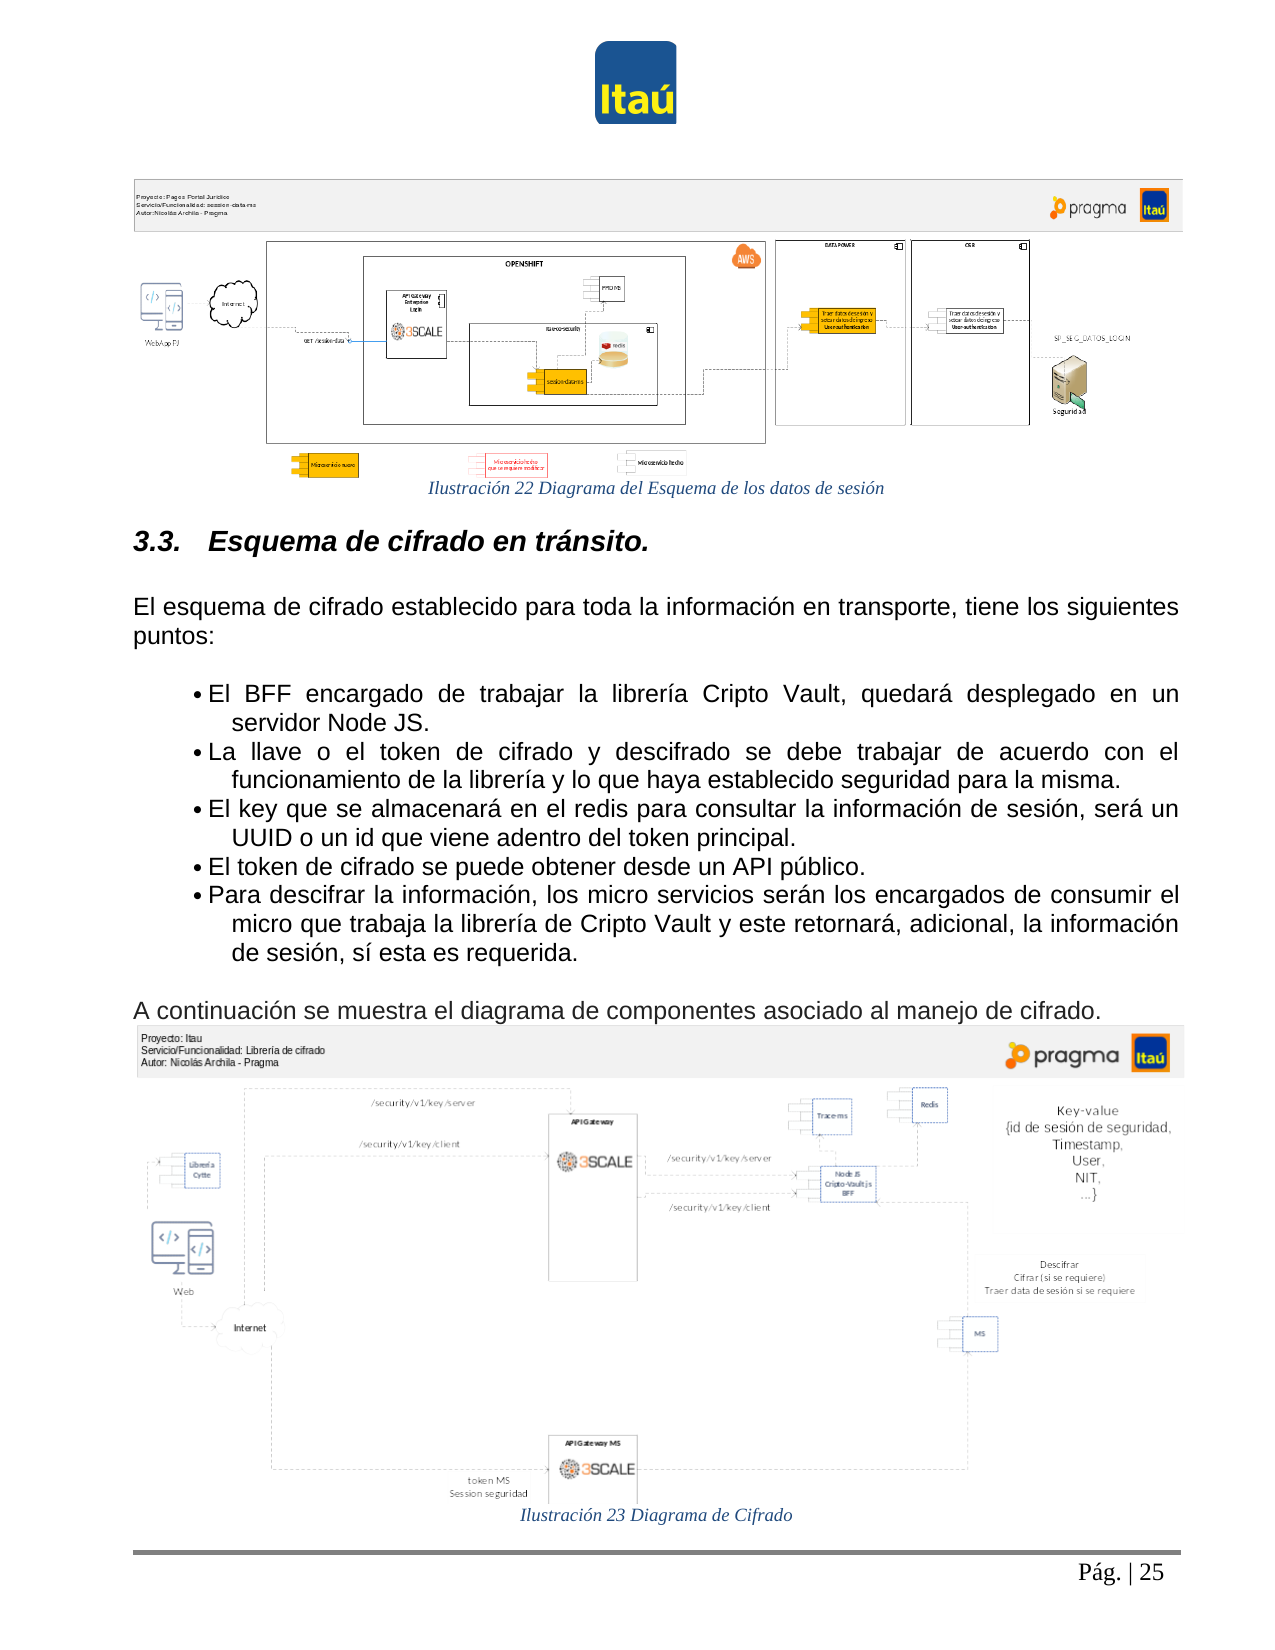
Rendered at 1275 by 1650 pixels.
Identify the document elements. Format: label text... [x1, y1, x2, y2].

text El esquema de cifrado establecido para toda la información en transporte, tiene los siguientes puntos: [133, 592, 1181, 650]
list El BFF encargado de trabajar la librería Cripto Vault, quedará desplegado en un servidor Node JS. [194, 679, 1181, 736]
list El token de cifrado se puede obtener desde un API público. [194, 851, 1181, 880]
text Ilustración 22 Diagrama del Esquema de los datos de sesión [133, 477, 1181, 499]
list El key que se almacenará en el redis para consultar la información de sesión, será un UUID o un id que viene adentro del token principal. [194, 794, 1181, 851]
text Ilustración 23 Diagrama de Cifrado [133, 1504, 1181, 1526]
picture [595, 41, 677, 124]
subtitle Esquema de cifrado en tránsito. [133, 524, 1181, 557]
list La llave o el token de cifrado y descifrado se debe trabajar de acuerdo con el funcionamiento de la librería y lo que haya establecido seguridad para la misma. [194, 736, 1181, 794]
text A continuación se muestra el diagrama de componentes asociado al manejo de cifrado. [133, 996, 1181, 1024]
list Para descifrar la información, los micro servicios serán los encargados de consumir el micro que trabaja la librería de Cripto Vault y este retornará, adicional, la información de sesión, sí esta es requerida. [194, 880, 1181, 966]
